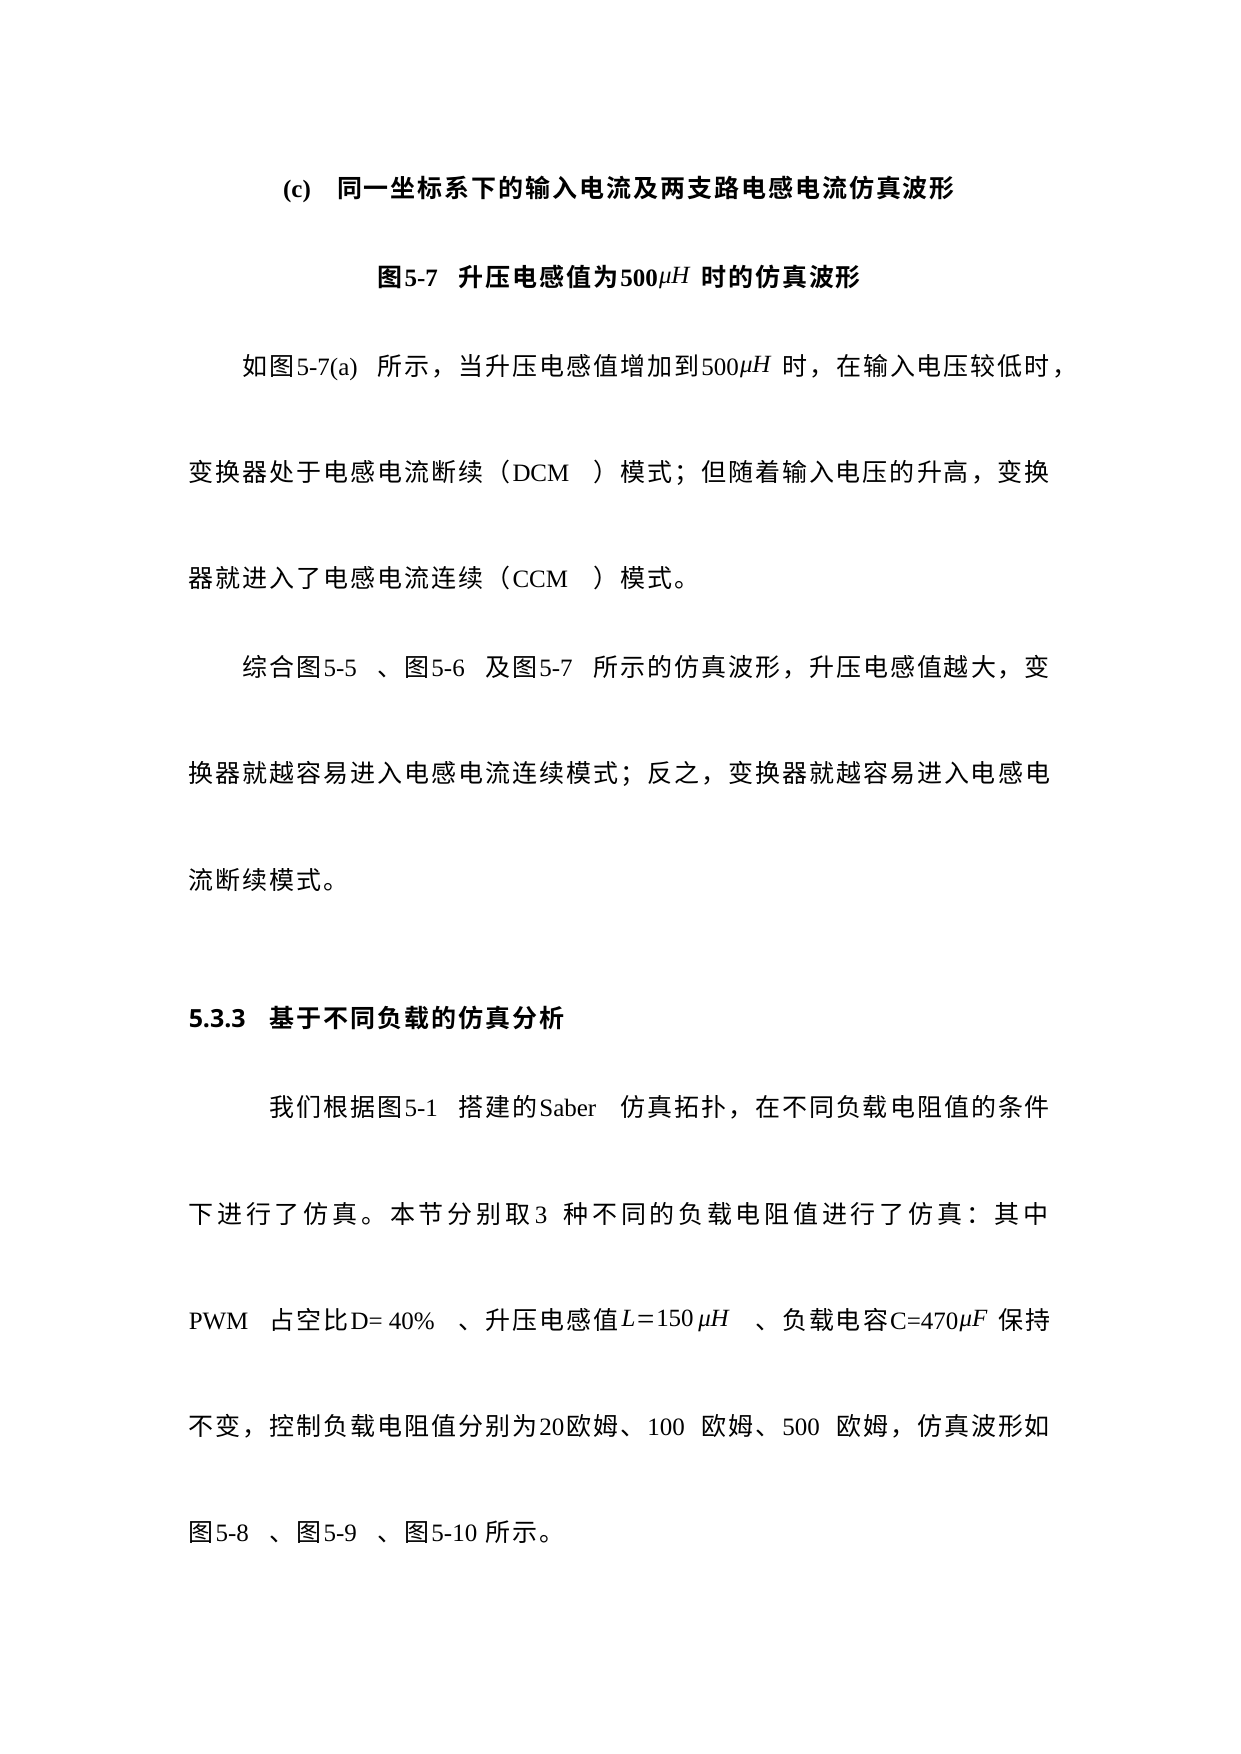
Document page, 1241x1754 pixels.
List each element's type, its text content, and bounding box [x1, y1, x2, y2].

text 我们根据图5-1搭建的Saber仿真拓扑，在不同负载电阻值的条件下进行了仿真。本节分别取3种不同的负载电阻值进行了仿真：其中PWM占空比D= 40%、升压电感值、负载电容C=470保持不变，控制负载电阻值分别为20欧姆、100欧姆、500欧姆，仿真波形如图5-8、图5-9、图5-10所示。 [188, 1071, 1052, 1566]
text 综合图5-5、图5-6及图5-7所示的仿真波形，升压电感值越大，变换器就越容易进入电感电流连续模式；反之，变换器就越容易进入电感电流断续模式。 [188, 630, 1052, 914]
text (c) 同一坐标系下的输入电流及两支路电感电流仿真波形 [188, 151, 1052, 222]
text 图5-7 升压电感值为500时的仿真波形 [188, 240, 1052, 311]
text 5.3.3 基于不同负载的仿真分析 [188, 982, 1052, 1052]
text 如图5-7(a)所示，当升压电感值增加到500时，在输入电压较低时，变换器处于电感电流断续（DCM）模式；但随着输入电压的升高，变换器就进入了电感电流连续（CCM）模式。 [188, 329, 1052, 612]
